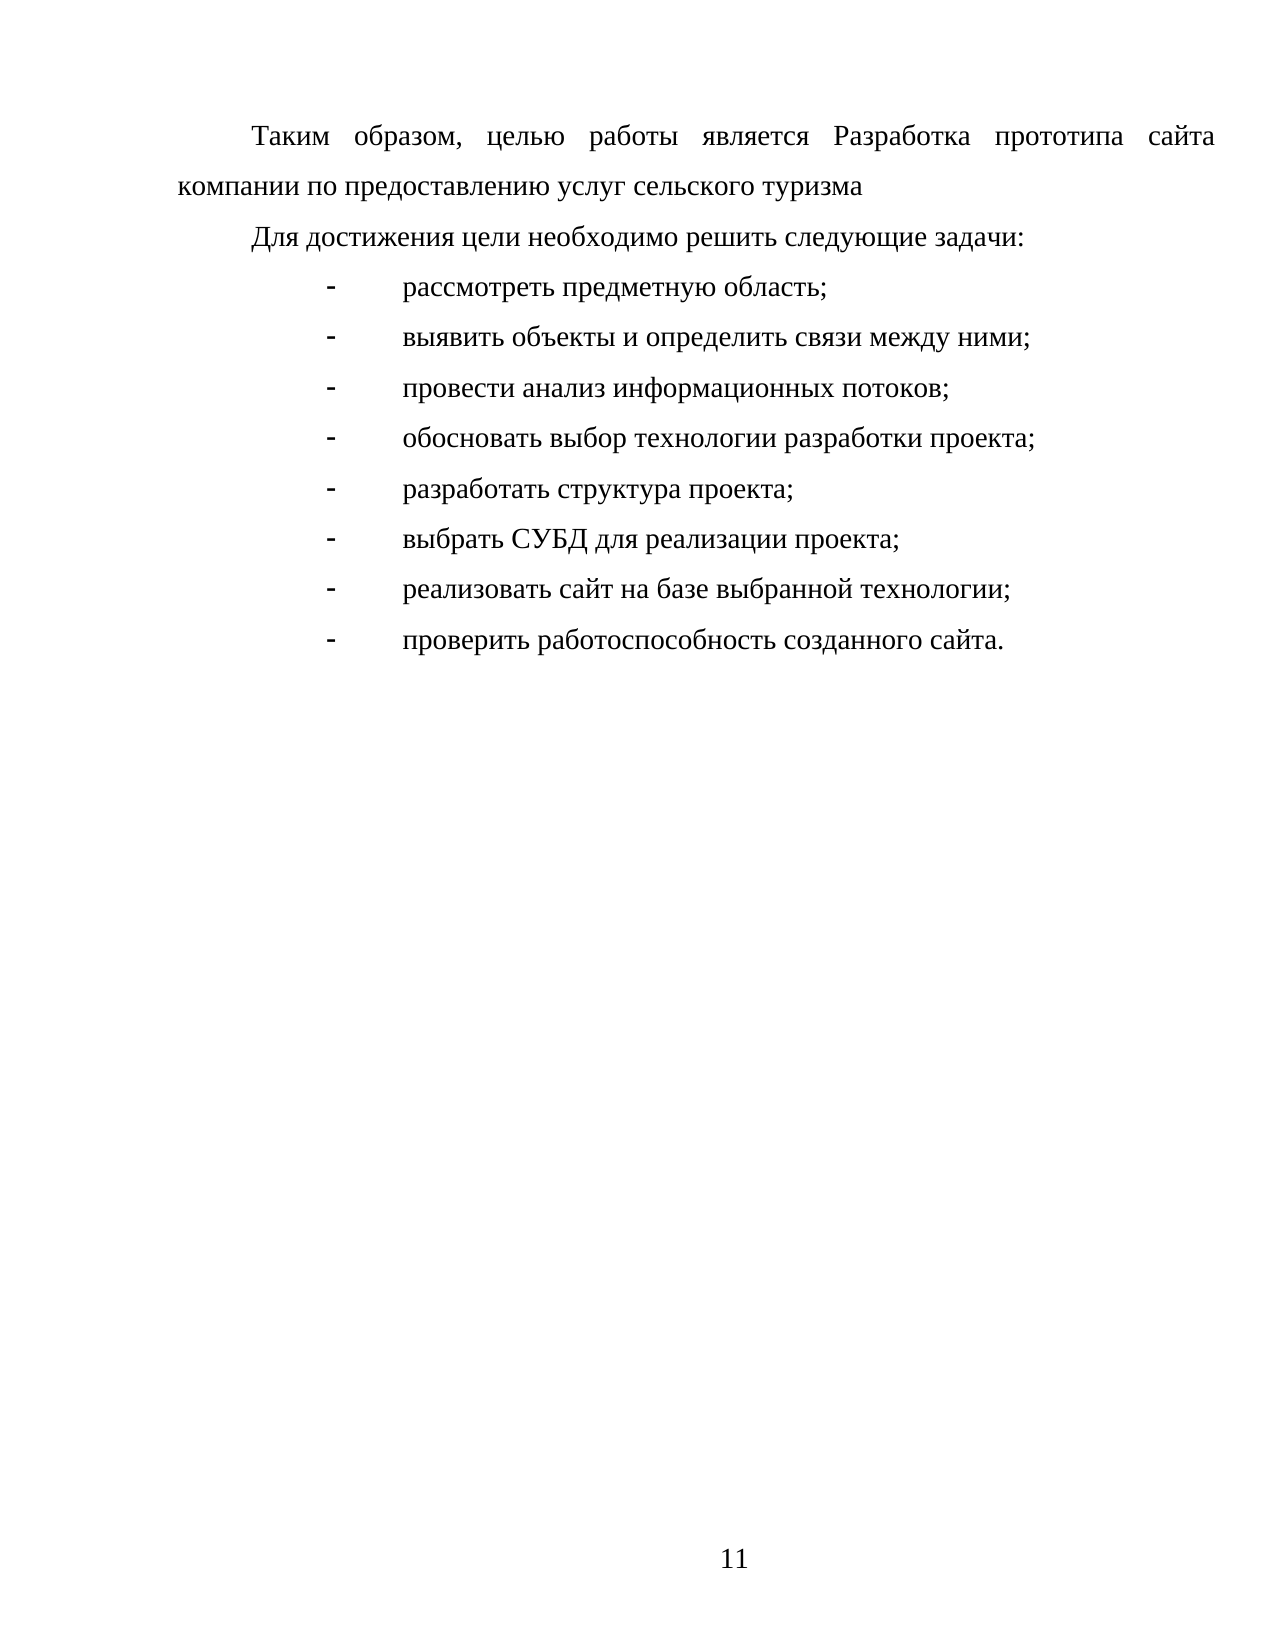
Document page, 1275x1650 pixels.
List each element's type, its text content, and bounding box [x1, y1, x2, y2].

text Таким образом, целью работы является Разработка прототипа сайта компании по предоставлению услуг сельского туризма [177, 118, 1216, 202]
list выбрать СУБД для реализации проекта; [252, 521, 1216, 555]
list выявить объекты и определить связи между ними; [252, 319, 1216, 353]
list разработать структура проекта; [252, 471, 1216, 504]
list проверить работоспособность созданного сайта. [252, 622, 1216, 656]
list рассмотреть предметную область; [252, 269, 1216, 303]
list провести анализ информационных потоков; [252, 370, 1216, 403]
text Для достижения цели необходимо решить следующие задачи: [177, 219, 1216, 252]
list обосновать выбор технологии разработки проекта; [252, 420, 1216, 454]
list реализовать сайт на базе выбранной технологии; [252, 572, 1216, 605]
